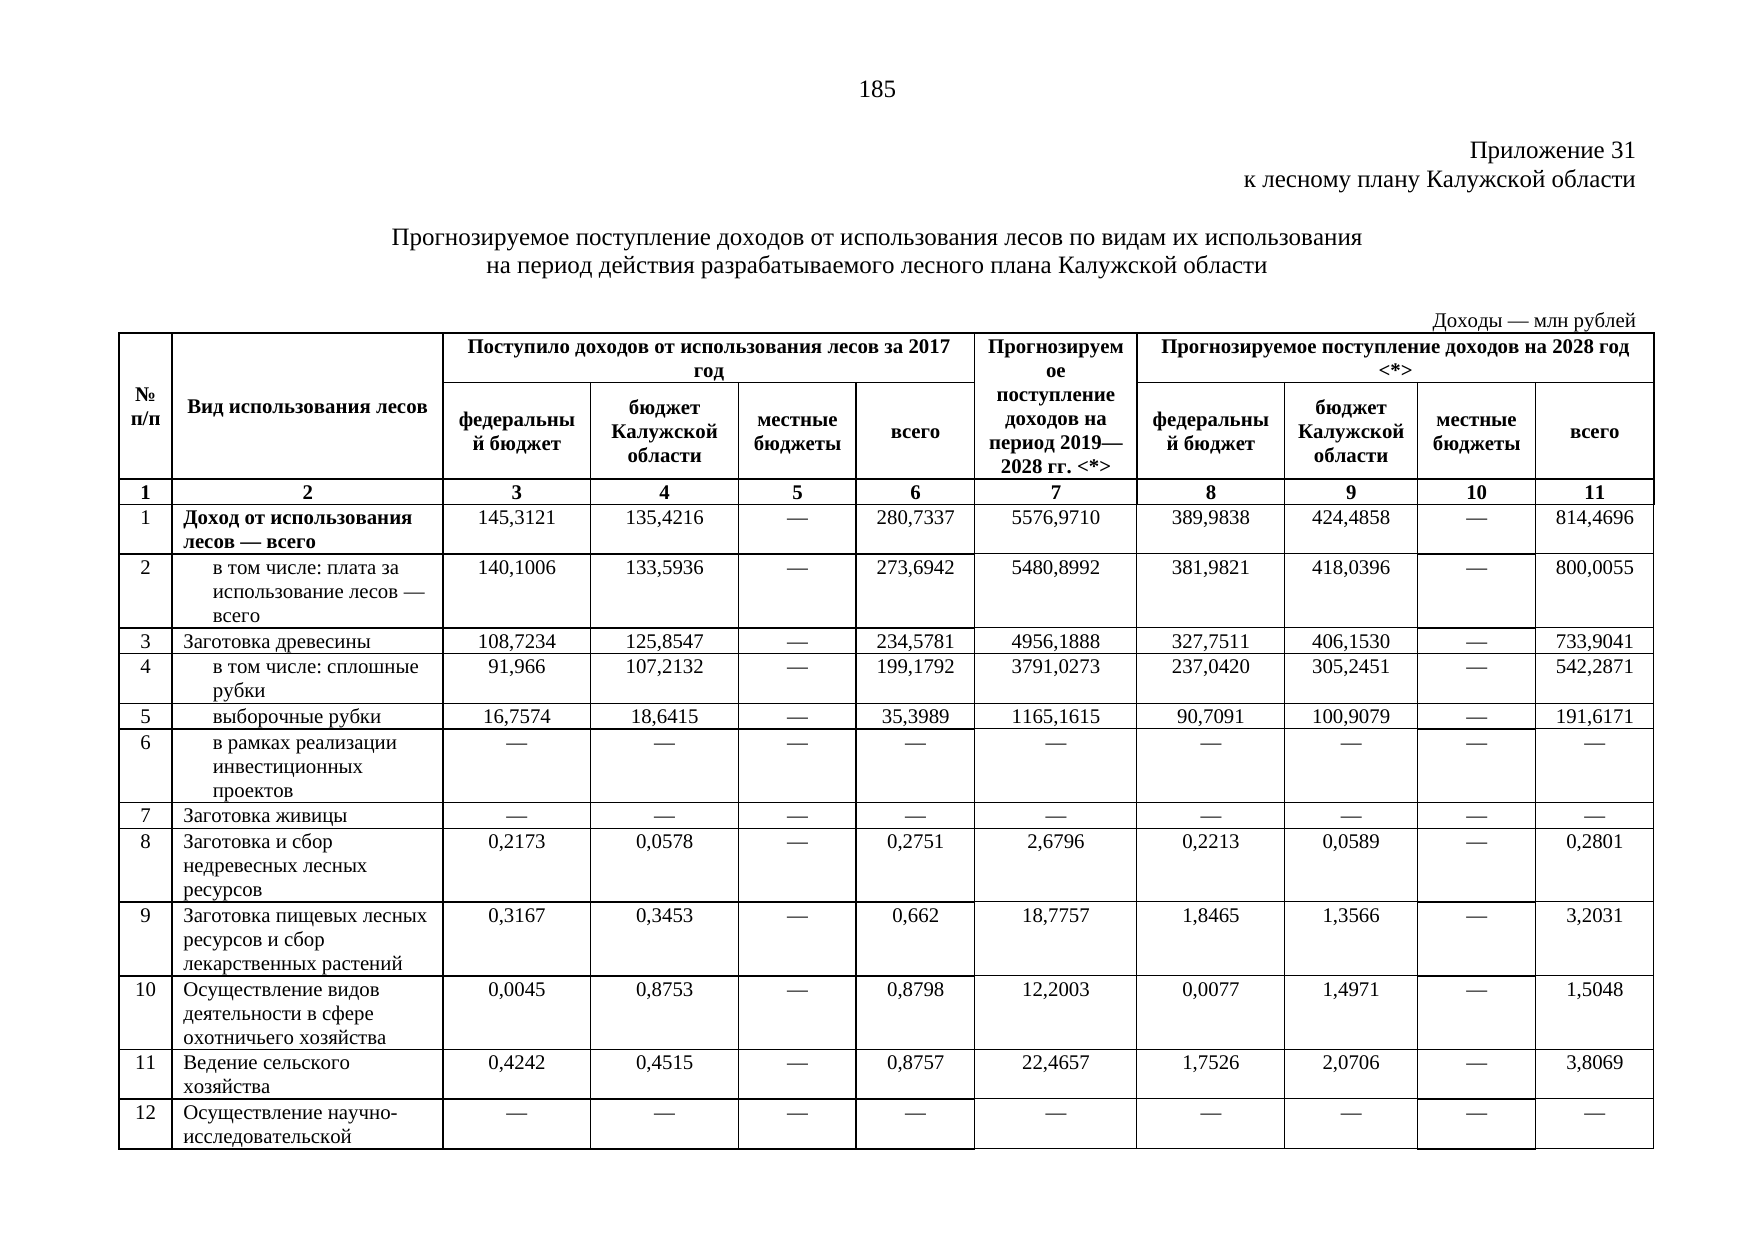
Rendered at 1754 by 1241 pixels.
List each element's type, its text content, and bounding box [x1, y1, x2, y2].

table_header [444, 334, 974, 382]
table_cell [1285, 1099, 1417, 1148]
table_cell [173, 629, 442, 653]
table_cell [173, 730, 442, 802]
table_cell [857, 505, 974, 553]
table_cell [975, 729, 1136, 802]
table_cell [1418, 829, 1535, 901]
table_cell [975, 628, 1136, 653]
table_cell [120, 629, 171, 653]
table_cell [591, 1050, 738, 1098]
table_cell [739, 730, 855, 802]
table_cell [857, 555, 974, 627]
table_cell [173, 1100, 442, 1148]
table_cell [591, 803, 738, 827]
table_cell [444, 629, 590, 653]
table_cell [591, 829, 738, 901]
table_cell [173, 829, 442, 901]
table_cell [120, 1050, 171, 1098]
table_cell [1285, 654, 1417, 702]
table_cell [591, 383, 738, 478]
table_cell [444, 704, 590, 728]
text Прогнозируемое поступление доходов от использования лесов по видам их использования [118, 222, 1636, 251]
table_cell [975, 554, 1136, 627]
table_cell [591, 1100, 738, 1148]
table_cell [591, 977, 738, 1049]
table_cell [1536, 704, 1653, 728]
text Доходы — млн рублей [118, 308, 1636, 332]
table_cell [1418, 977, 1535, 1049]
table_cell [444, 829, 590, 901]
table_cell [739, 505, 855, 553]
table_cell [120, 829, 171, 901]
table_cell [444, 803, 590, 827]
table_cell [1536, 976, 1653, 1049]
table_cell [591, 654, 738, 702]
text на период действия разрабатываемого лесного плана Калужской области [118, 251, 1636, 279]
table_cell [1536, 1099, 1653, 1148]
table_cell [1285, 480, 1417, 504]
text к лесному плану Калужской области [118, 164, 1636, 193]
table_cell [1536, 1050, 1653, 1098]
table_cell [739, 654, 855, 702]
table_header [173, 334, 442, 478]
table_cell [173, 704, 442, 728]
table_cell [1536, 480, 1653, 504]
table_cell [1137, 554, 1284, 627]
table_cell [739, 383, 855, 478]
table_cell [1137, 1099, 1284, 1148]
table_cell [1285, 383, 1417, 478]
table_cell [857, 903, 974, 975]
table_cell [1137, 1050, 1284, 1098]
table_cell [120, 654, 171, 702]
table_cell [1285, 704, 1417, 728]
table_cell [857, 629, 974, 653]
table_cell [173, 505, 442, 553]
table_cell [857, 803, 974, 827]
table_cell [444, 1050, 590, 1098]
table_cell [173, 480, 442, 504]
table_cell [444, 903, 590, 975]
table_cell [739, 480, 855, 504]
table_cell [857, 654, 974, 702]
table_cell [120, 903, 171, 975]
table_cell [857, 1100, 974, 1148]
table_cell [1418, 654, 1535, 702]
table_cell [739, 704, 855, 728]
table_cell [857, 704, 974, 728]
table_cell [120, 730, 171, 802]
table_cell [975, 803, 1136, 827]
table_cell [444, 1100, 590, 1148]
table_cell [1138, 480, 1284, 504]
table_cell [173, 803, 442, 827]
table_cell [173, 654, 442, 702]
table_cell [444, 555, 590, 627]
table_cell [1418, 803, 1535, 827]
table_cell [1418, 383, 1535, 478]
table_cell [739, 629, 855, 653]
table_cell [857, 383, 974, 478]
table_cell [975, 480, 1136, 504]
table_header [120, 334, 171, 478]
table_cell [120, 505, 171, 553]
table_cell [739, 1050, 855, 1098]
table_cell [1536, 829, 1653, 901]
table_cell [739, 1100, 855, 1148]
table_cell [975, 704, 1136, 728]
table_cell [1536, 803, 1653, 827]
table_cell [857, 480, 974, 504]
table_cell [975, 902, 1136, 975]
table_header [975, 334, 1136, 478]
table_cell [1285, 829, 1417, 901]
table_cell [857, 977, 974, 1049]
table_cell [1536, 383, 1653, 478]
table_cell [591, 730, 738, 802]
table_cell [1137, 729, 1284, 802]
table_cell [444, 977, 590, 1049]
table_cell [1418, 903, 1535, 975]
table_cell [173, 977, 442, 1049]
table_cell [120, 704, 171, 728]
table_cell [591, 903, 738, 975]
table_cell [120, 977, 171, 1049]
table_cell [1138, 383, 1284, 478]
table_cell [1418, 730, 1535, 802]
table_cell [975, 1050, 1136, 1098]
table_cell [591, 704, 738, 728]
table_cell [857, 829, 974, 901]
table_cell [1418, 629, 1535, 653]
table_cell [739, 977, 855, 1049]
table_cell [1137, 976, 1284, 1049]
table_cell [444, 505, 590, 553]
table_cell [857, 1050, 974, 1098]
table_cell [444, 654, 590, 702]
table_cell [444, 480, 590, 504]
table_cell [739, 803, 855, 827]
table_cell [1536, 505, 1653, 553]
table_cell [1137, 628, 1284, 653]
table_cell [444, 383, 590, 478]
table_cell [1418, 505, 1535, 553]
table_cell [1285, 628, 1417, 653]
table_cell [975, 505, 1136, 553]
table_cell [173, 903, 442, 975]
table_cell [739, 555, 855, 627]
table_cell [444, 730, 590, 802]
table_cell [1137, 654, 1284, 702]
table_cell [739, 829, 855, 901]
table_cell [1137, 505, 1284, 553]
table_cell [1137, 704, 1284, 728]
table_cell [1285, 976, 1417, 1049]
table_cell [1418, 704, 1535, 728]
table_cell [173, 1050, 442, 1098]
subtitle Приложение 31 [118, 136, 1636, 164]
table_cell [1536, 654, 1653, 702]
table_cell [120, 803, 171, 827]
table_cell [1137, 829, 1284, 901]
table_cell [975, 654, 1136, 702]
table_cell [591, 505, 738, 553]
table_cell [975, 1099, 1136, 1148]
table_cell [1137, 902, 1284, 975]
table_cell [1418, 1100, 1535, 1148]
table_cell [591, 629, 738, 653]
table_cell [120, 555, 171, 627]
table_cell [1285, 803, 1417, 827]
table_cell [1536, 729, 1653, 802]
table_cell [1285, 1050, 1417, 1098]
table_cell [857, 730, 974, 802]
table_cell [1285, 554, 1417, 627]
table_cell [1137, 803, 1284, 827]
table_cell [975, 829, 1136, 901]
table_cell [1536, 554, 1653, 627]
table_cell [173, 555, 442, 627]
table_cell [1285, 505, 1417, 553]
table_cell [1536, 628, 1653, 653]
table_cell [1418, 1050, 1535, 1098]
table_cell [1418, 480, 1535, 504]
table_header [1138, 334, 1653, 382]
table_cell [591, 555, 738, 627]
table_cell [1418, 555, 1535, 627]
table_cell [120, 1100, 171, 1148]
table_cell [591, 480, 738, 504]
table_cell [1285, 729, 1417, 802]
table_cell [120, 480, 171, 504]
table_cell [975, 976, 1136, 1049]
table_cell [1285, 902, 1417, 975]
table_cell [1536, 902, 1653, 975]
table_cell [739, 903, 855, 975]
